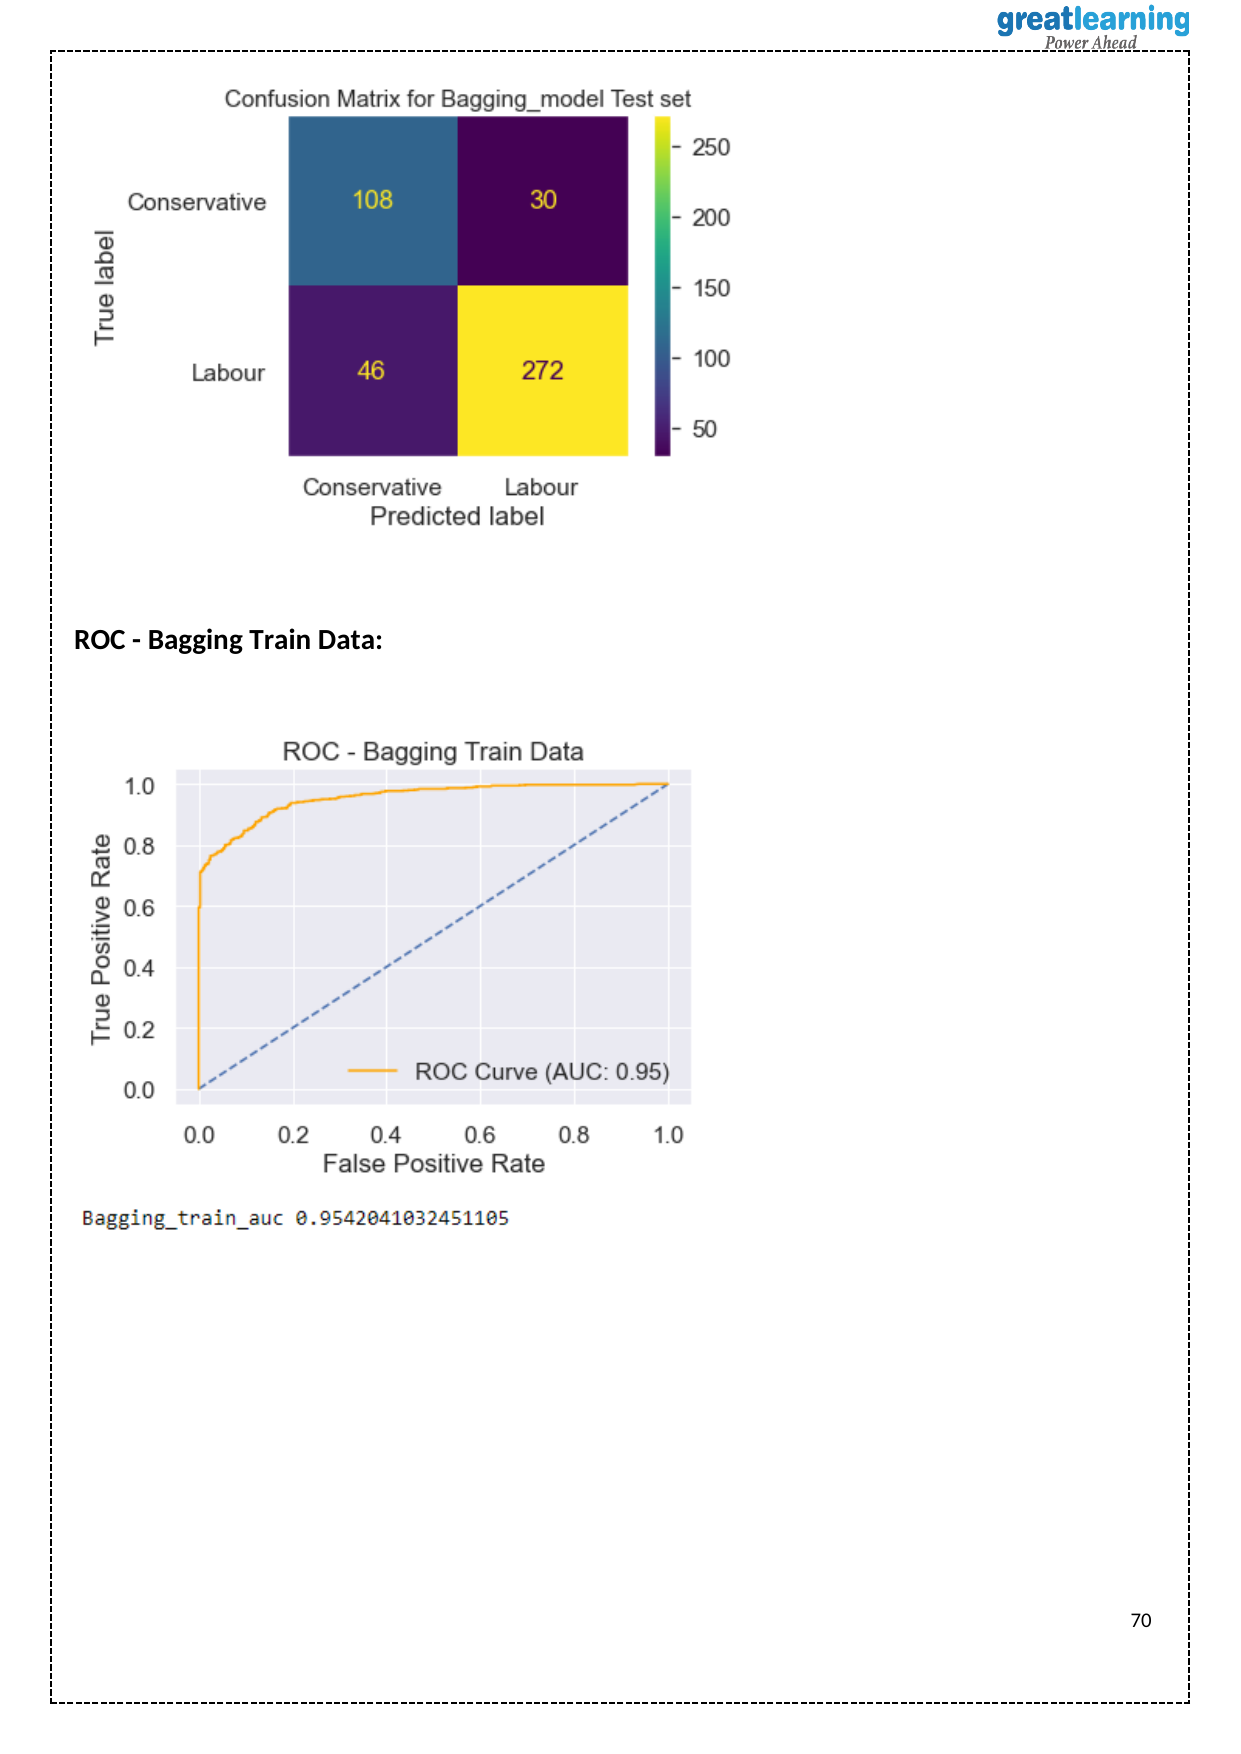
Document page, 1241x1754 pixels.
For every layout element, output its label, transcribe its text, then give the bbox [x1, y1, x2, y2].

picture [73, 68, 749, 541]
picture [73, 737, 713, 1239]
picture [997, 4, 1189, 49]
subtitle ROC - Bagging Train Data: [74, 621, 1144, 657]
